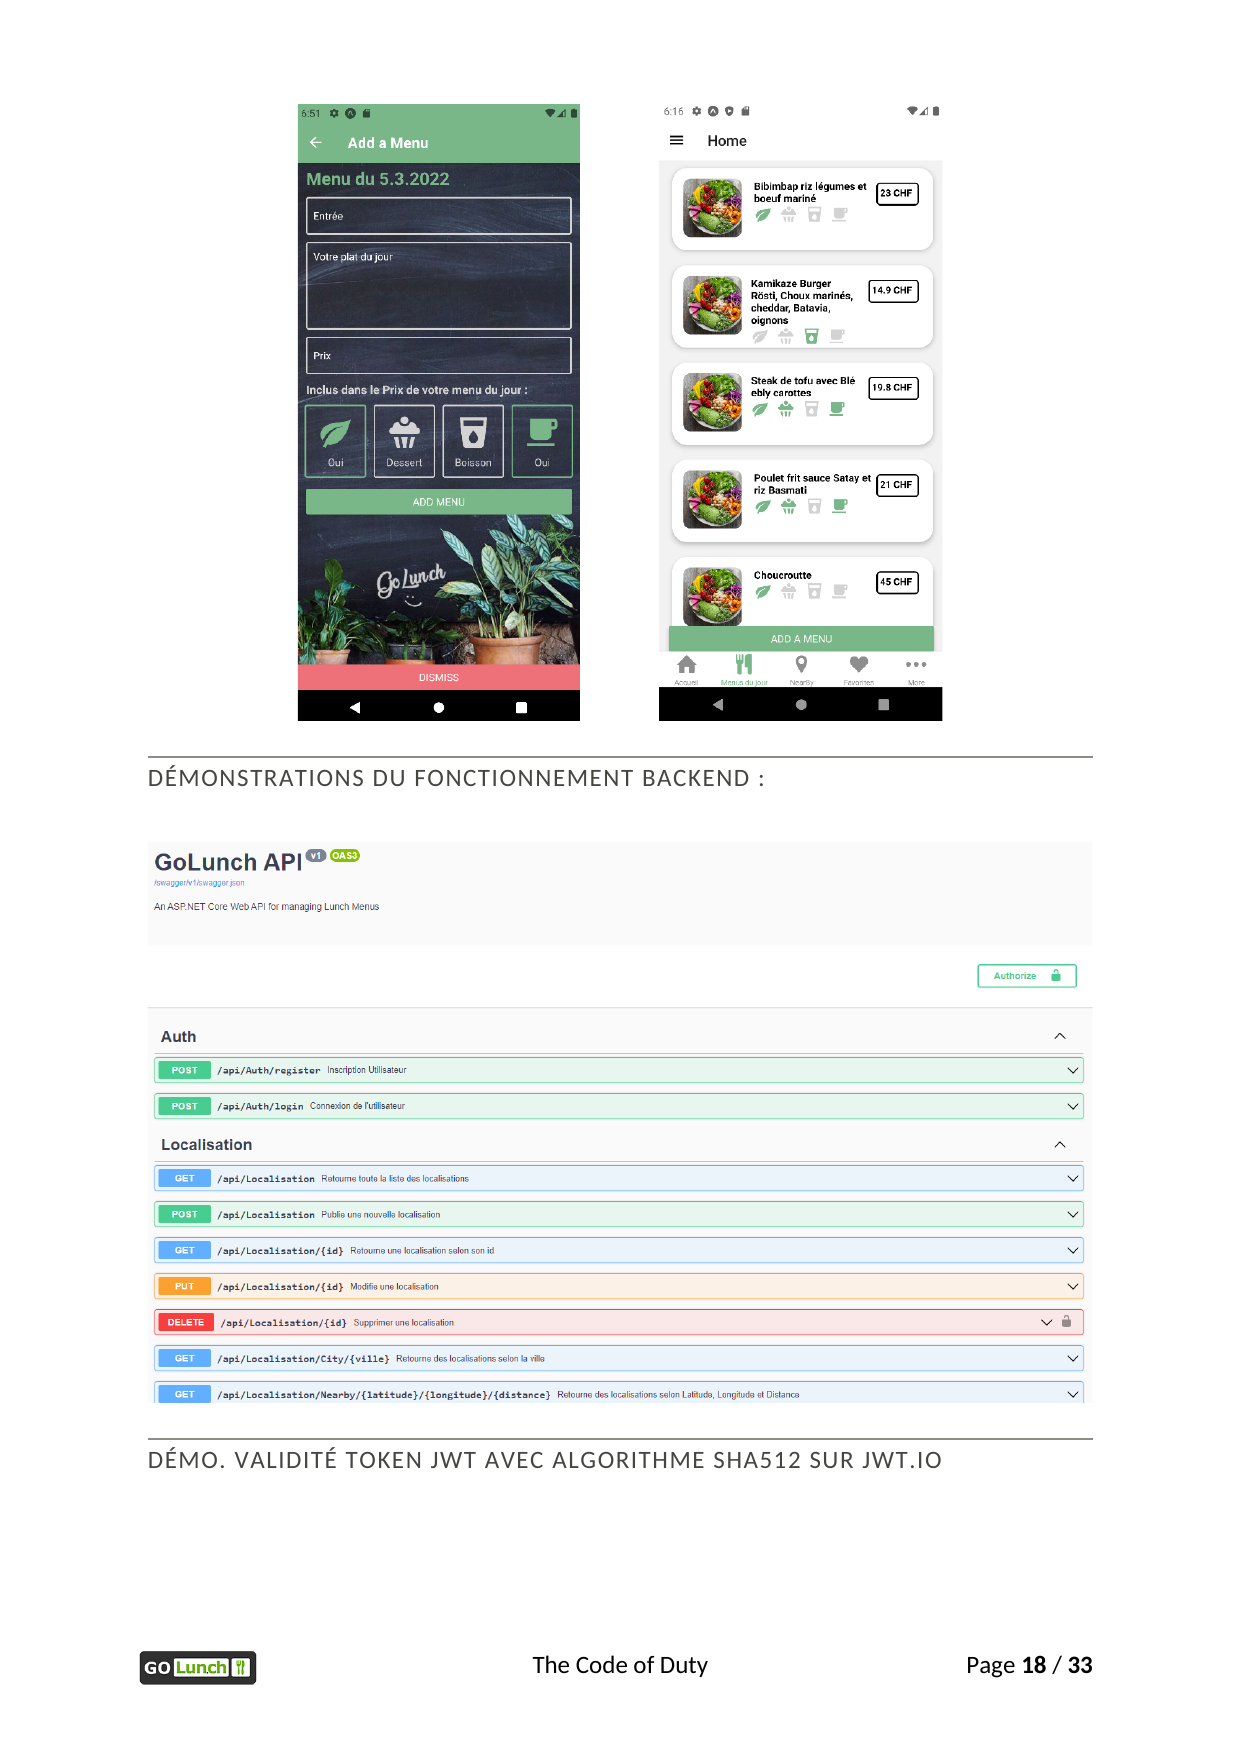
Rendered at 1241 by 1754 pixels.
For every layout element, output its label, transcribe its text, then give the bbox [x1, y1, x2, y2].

picture [136, 1648, 260, 1687]
picture [147, 842, 1093, 1403]
picture [297, 104, 580, 721]
subtitle Démonstrations du fonctionnement backend : [148, 758, 1093, 827]
picture [659, 104, 943, 721]
subtitle Démo. validité token JWT avec algorithme SHA512 sur jwt.io [148, 1440, 1093, 1509]
